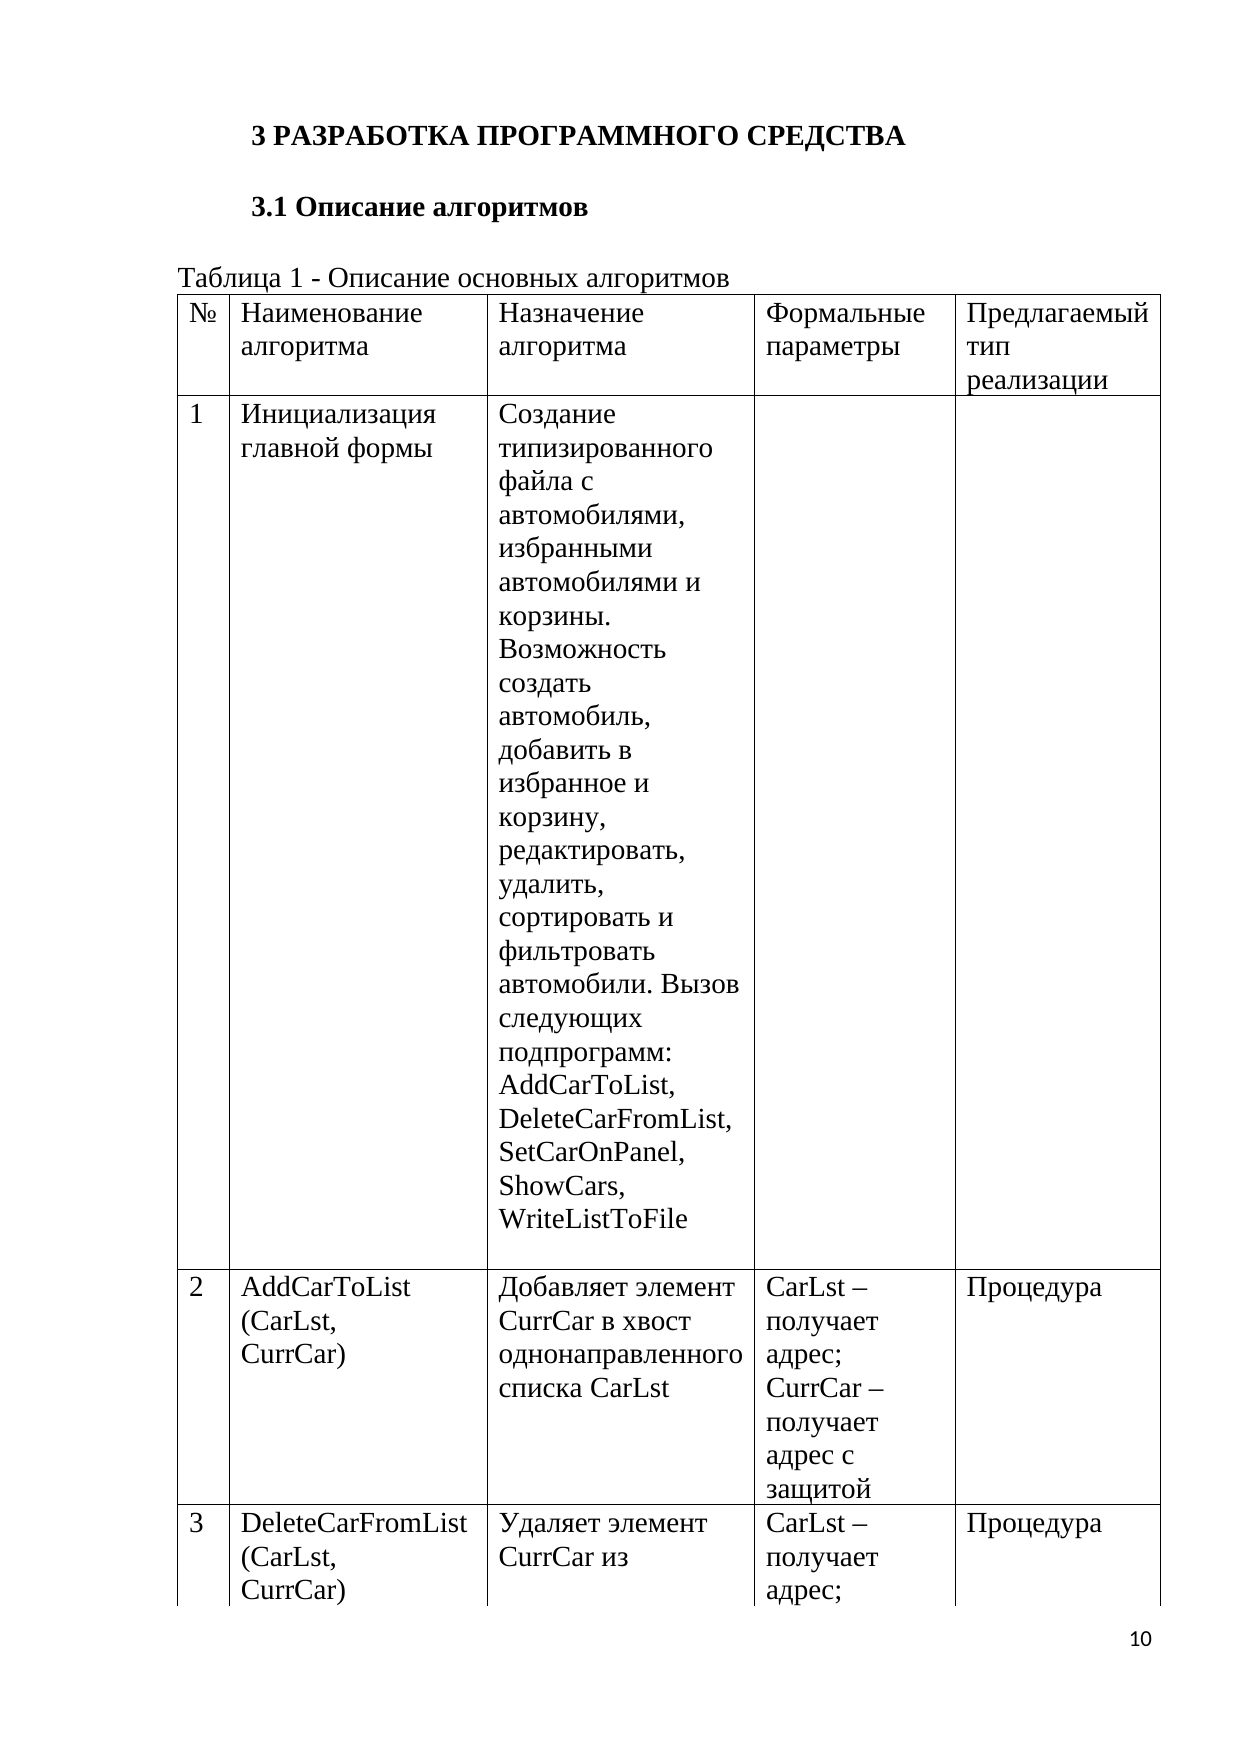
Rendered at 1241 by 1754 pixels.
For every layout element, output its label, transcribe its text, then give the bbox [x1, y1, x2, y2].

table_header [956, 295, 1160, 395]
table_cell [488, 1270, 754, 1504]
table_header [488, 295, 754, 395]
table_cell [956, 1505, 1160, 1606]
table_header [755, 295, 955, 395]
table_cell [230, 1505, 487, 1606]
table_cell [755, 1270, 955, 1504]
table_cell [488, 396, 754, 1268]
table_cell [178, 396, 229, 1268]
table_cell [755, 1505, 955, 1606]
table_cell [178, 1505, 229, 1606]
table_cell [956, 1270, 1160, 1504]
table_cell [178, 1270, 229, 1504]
subtitle Разработка программного средства [251, 118, 1152, 152]
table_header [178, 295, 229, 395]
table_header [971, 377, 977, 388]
subtitle Описание алгоритмов [177, 189, 1152, 223]
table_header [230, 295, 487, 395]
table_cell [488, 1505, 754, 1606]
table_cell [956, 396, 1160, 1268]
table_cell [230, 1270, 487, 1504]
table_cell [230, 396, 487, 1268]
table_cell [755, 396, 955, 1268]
